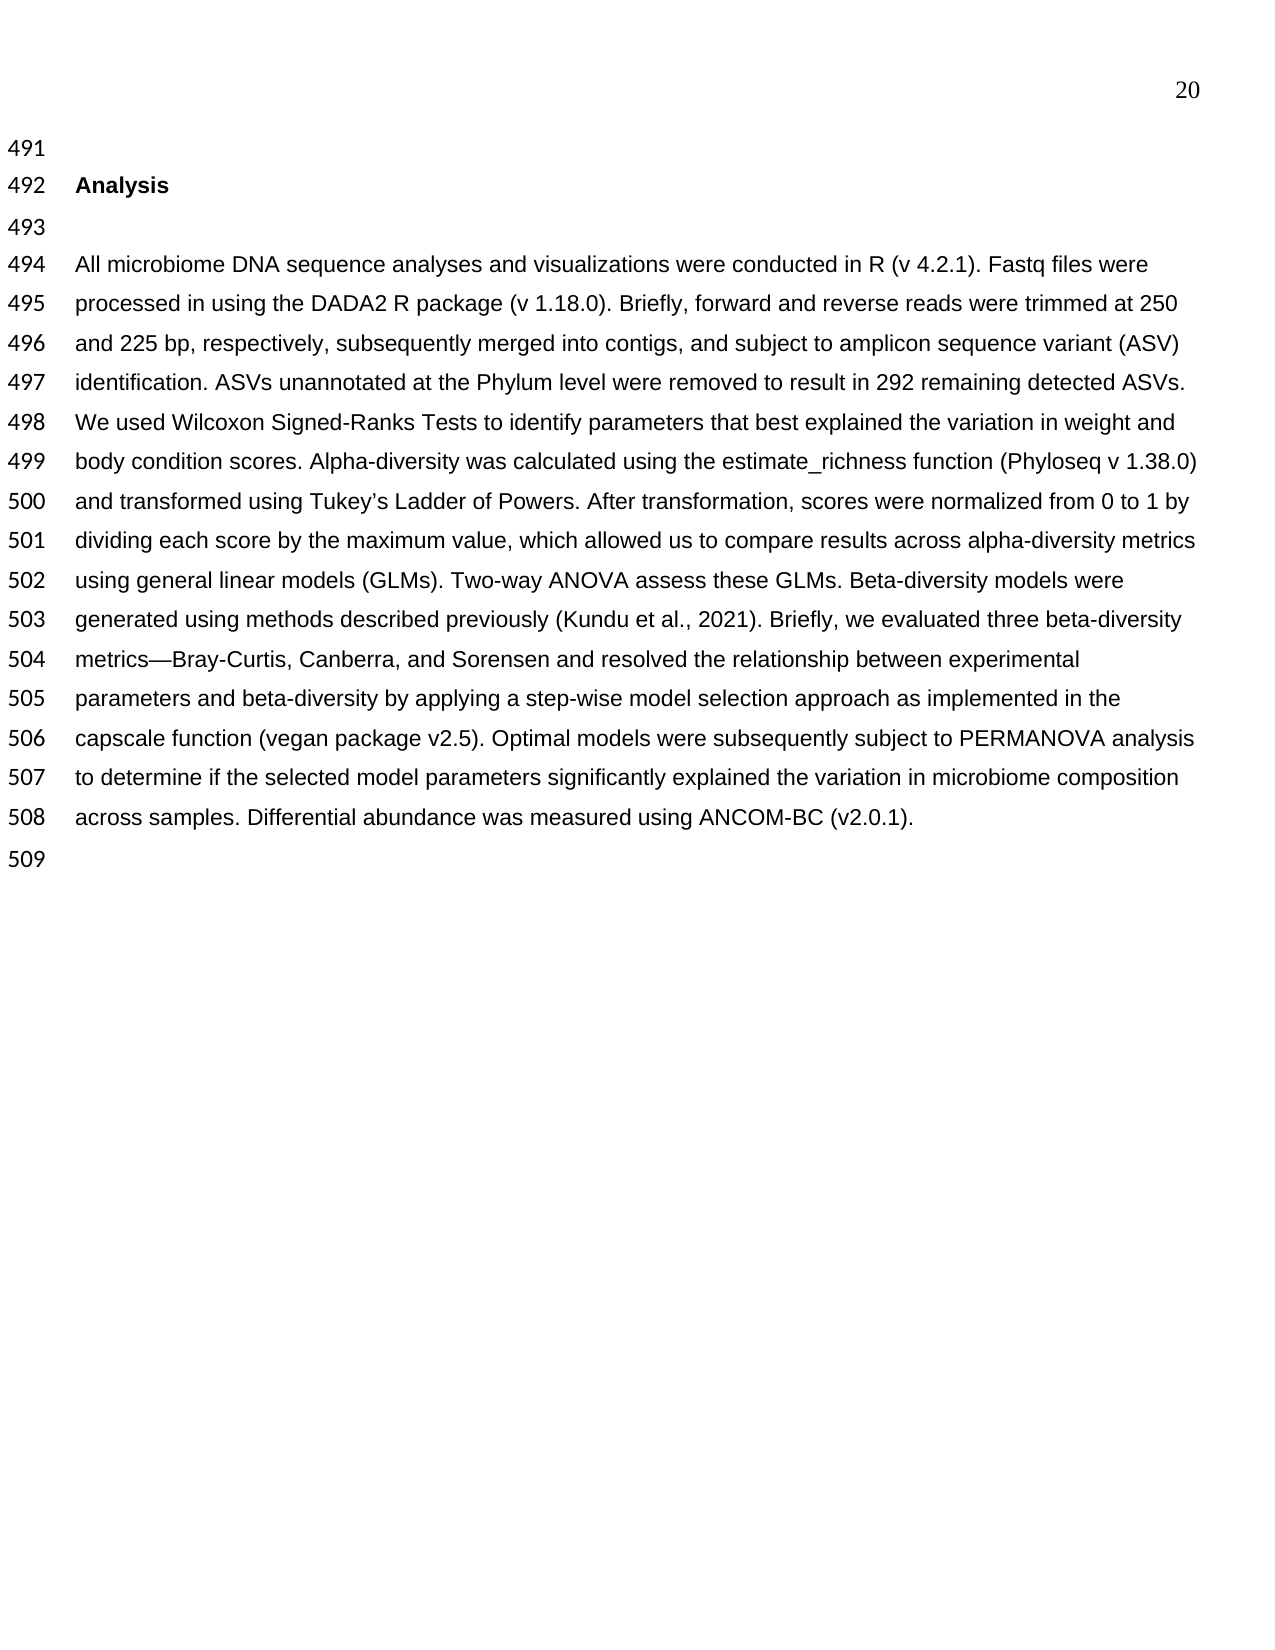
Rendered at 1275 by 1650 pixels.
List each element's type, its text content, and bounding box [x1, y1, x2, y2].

text All microbiome DNA sequence analyses and visualizations were conducted in R (v 4.2.1). Fastq files were processed in using the DADA2 R package (v 1.18.0). Briefly, forward and reverse reads were trimmed at 250 and 225 bp, respectively, subsequently merged into contigs, and subject to amplicon sequence variant (ASV) identification. ASVs unannotated at the Phylum level were removed to result in 292 remaining detected ASVs. We used Wilcoxon Signed-Ranks Tests to identify parameters that best explained the variation in weight and body condition scores. Alpha-diversity was calculated using the estimate_richness function (Phyloseq v 1.38.0) and transformed using Tukey’s Ladder of Powers. After transformation, scores were normalized from 0 to 1 by dividing each score by the maximum value, which allowed us to compare results across alpha-diversity metrics using general linear models (GLMs). Two-way ANOVA assess these GLMs. Beta-diversity models were generated using methods described previously (Kundu et al., 2021). Briefly, we evaluated three beta-diversity metrics—Bray-Curtis, Canberra, and Sorensen and resolved the relationship between experimental parameters and beta-diversity by applying a step-wise model selection approach as implemented in the capscale function (vegan package v2.5). Optimal models were subsequently subject to PERMANOVA analysis to determine if the selected model parameters significantly explained the variation in microbiome composition across samples. Differential abundance was measured using ANCOM-BC (v2.0.1). [75, 251, 1200, 830]
text Analysis [75, 172, 1200, 198]
